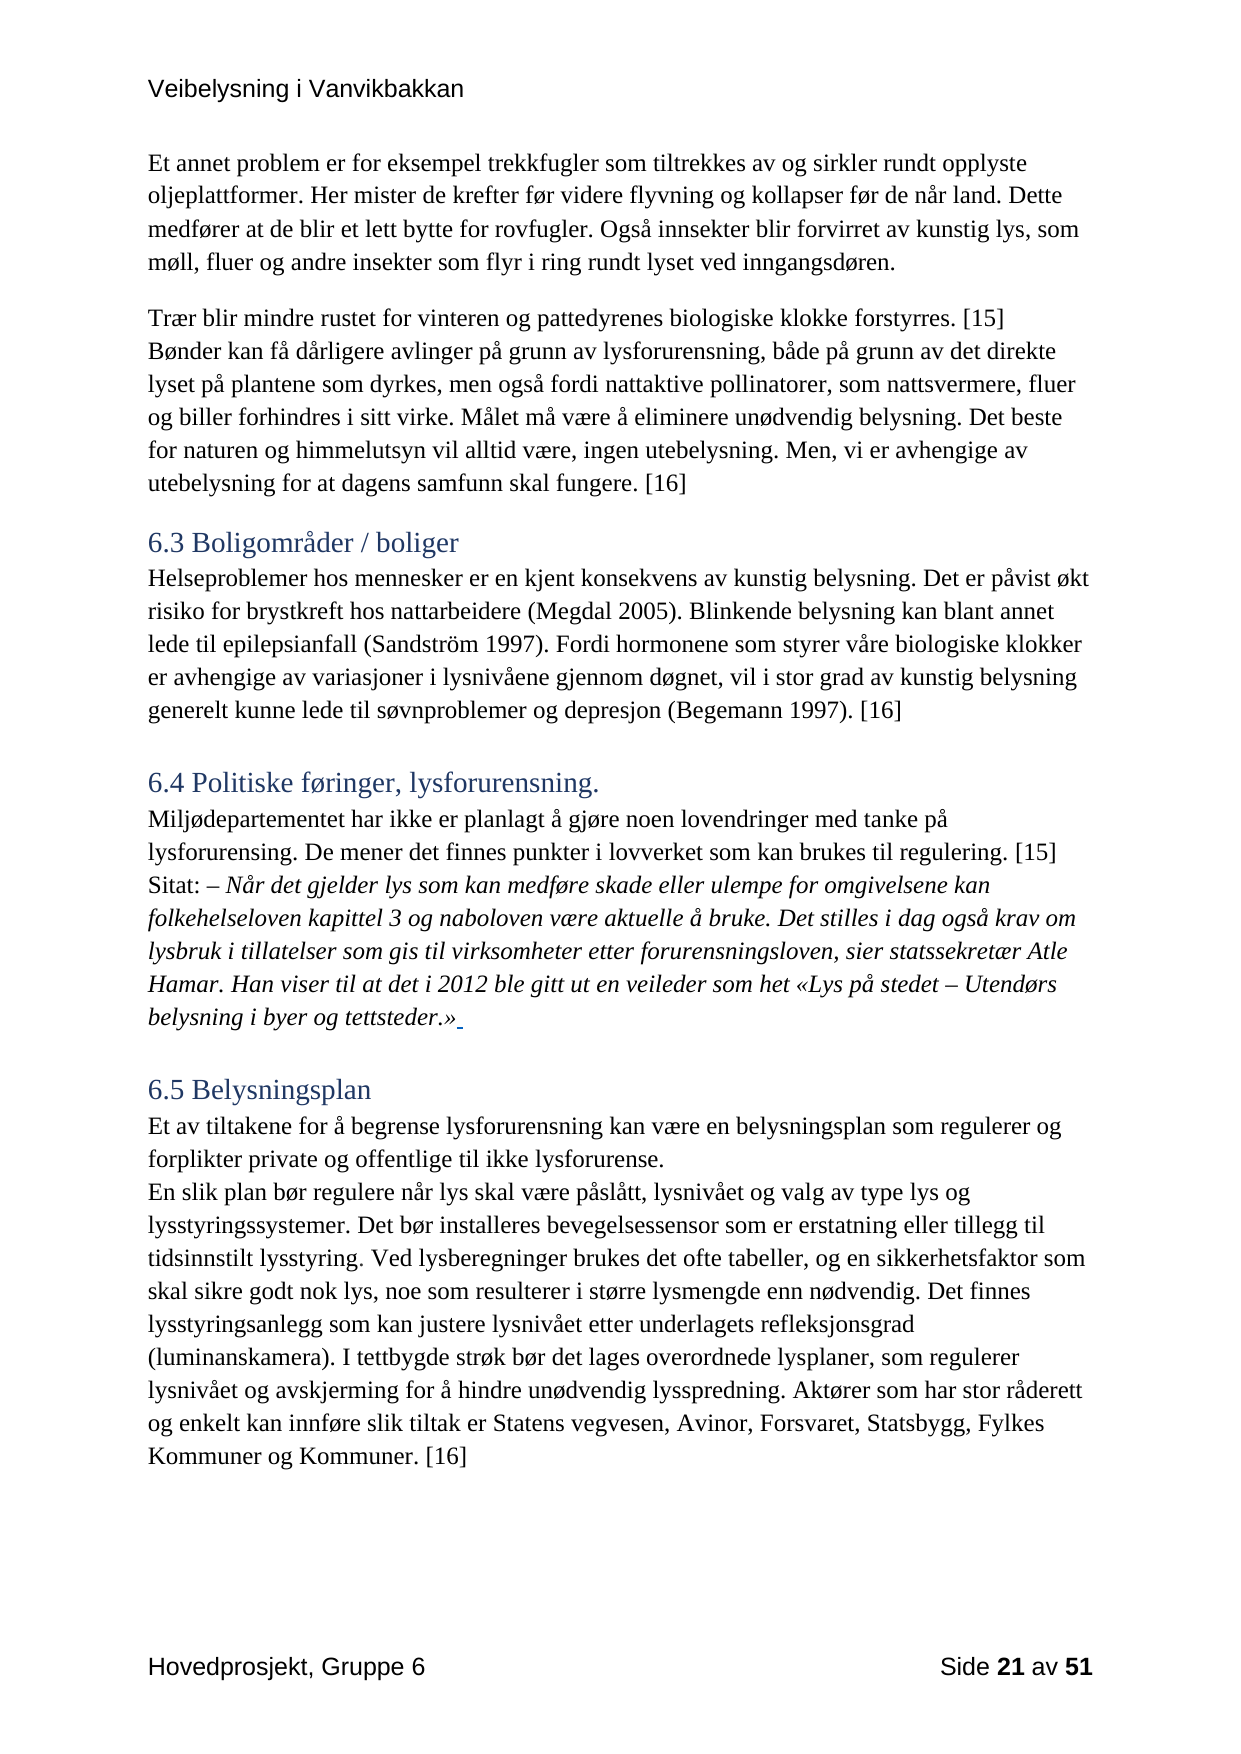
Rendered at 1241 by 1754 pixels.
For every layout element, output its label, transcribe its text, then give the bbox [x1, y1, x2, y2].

subtitle 6.3 Boligområder / boliger [148, 525, 1093, 558]
text Miljødepartementet har ikke er planlagt å gjøre noen lovendringer med tanke på lysforurensing. De mener det finnes punkter i lovverket som kan brukes til regulering. [148, 804, 1093, 866]
subtitle 6.4 Politiske føringer, lysforurensning. [148, 766, 1093, 799]
text En slik plan bør regulere når lys skal være påslått, lysnivået og valg av type lys og lysstyringssystemer. Det bør installeres bevegelsessensor som er erstatning eller tillegg til tidsinnstilt lysstyring. Ved lysberegninger brukes det ofte tabeller, og en sikkerhetsfaktor som skal sikre godt nok lys, noe som resulterer i større lysmengde enn nødvendig. Det finnes lysstyringsanlegg som kan justere lysnivået etter underlagets refleksjonsgrad (luminanskamera). I tettbygde strøk bør det lages overordnede lysplaner, som regulerer lysnivået og avskjerming for å hindre unødvendig lysspredning. Aktører som har stor råderett og enkelt kan innføre slik tiltak er Statens vegvesen, Avinor, Forsvaret, Statsbygg, Fylkes Kommuner og Kommuner. [148, 1177, 1093, 1470]
text Trær blir mindre rustet for vinteren og pattedyrenes biologiske klokke forstyrres. Bønder kan få dårligere avlinger på grunn av lysforurensning, både på grunn av det direkte lyset på plantene som dyrkes, men også fordi nattaktive pollinatorer, som nattsvermere, fluer og biller forhindres i sitt virke. Målet må være å eliminere unødvendig belysning. Det beste for naturen og himmelutsyn vil alltid være, ingen utebelysning. Men, vi er avhengige av utebelysning for at dagens samfunn skal fungere. [148, 303, 1093, 497]
text Helseproblemer hos mennesker er en kjent konsekvens av kunstig belysning. Det er påvist økt risiko for brystkreft hos nattarbeidere (Megdal 2005). Blinkende belysning kan blant annet lede til epilepsianfall (Sandström 1997). Fordi hormonene som styrer våre biologiske klokker er avhengige av variasjoner i lysnivåene gjennom døgnet, vil i stor grad av kunstig belysning generelt kunne lede til søvnproblemer og depresjon (Begemann 1997). [148, 563, 1093, 724]
text Et annet problem er for eksempel trekkfugler som tiltrekkes av og sirkler rundt opplyste oljeplattformer. Her mister de krefter før videre flyvning og kollapser før de når land. Dette medfører at de blir et lett bytte for rovfugler. Også innsekter blir forvirret av kunstig lys, som møll, fluer og andre insekter som flyr i ring rundt lyset ved inngangsdøren. [148, 148, 1093, 275]
text Et av tiltakene for å begrense lysforurensning kan være en belysningsplan som regulerer og forplikter private og offentlige til ikke lysforurense. [148, 1111, 1093, 1173]
text Sitat: – Når det gjelder lys som kan medføre skade eller ulempe for omgivelsene kan folkehelseloven kapittel 3 og naboloven være aktuelle å bruke. Det stilles i dag også krav om lysbruk i tillatelser som gis til virksomheter etter forurensningsloven, sier statssekretær Atle Hamar. Han viser til at det i 2012 ble gitt ut en veileder som het «Lys på stedet – Utendørs belysning i byer og tettsteder.» [148, 870, 1093, 1064]
subtitle 6.5 Belysningsplan [148, 1072, 1093, 1106]
